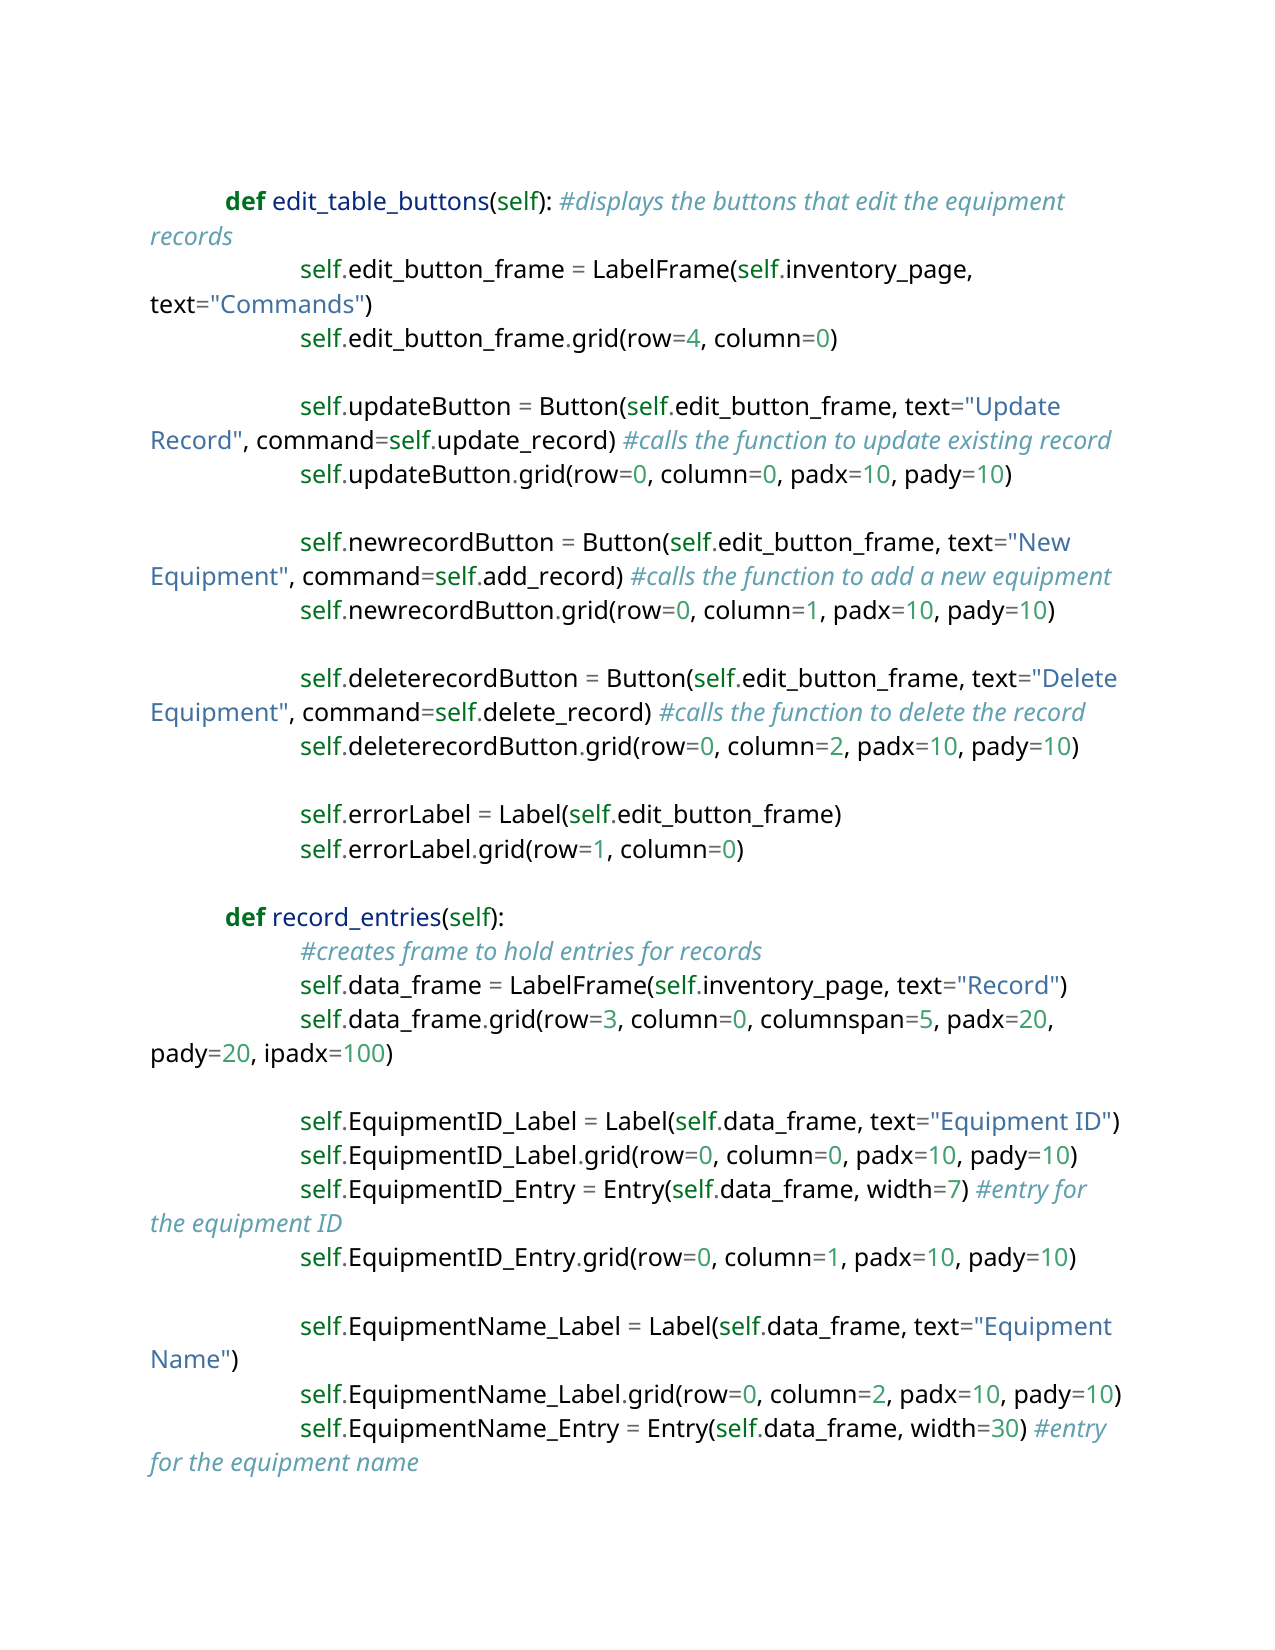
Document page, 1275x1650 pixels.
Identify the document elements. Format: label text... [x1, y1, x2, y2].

text self.EquipmentID_Label = Label(self.data_frame, text="Equipment ID") [150, 1104, 1125, 1138]
text def edit_table_buttons(self): #displays the buttons that edit the equipment records [150, 184, 1125, 252]
text self.newrecordButton = Button(self.edit_button_frame, text="New Equipment", command=self.add_record) #calls the function to add a new equipment [150, 525, 1125, 593]
text self.deleterecordButton = Button(self.edit_button_frame, text="Delete Equipment", command=self.delete_record) #calls the function to delete the record [150, 661, 1125, 729]
text self.EquipmentID_Entry = Entry(self.data_frame, width=7) #entry for the equipment ID [150, 1172, 1125, 1240]
text self.errorLabel.grid(row=1, column=0) [150, 831, 1125, 865]
text self.EquipmentID_Label.grid(row=0, column=0, padx=10, pady=10) [150, 1138, 1125, 1172]
text self.EquipmentName_Entry = Entry(self.data_frame, width=30) #entry for the equipment name [150, 1410, 1125, 1478]
text self.deleterecordButton.grid(row=0, column=2, padx=10, pady=10) [150, 729, 1125, 763]
text self.edit_button_frame = LabelFrame(self.inventory_page, text="Commands") [150, 252, 1125, 320]
text #creates frame to hold entries for records [150, 933, 1125, 967]
text self.errorLabel = Label(self.edit_button_frame) [150, 797, 1125, 831]
text self.updateButton = Button(self.edit_button_frame, text="Update Record", command=self.update_record) #calls the function to update existing record [150, 388, 1125, 457]
text self.edit_button_frame.grid(row=4, column=0) [150, 320, 1125, 354]
text self.updateButton.grid(row=0, column=0, padx=10, pady=10) [150, 457, 1125, 491]
text self.data_frame.grid(row=3, column=0, columnspan=5, padx=20, pady=20, ipadx=100) [150, 1002, 1125, 1070]
text self.data_frame = LabelFrame(self.inventory_page, text="Record") [150, 967, 1125, 1002]
text self.newrecordButton.grid(row=0, column=1, padx=10, pady=10) [150, 593, 1125, 627]
text self.EquipmentName_Label.grid(row=0, column=2, padx=10, pady=10) [150, 1376, 1125, 1410]
text self.EquipmentID_Entry.grid(row=0, column=1, padx=10, pady=10) [150, 1240, 1125, 1274]
text self.EquipmentName_Label = Label(self.data_frame, text="Equipment Name") [150, 1308, 1125, 1376]
text def record_entries(self): [150, 899, 1125, 933]
